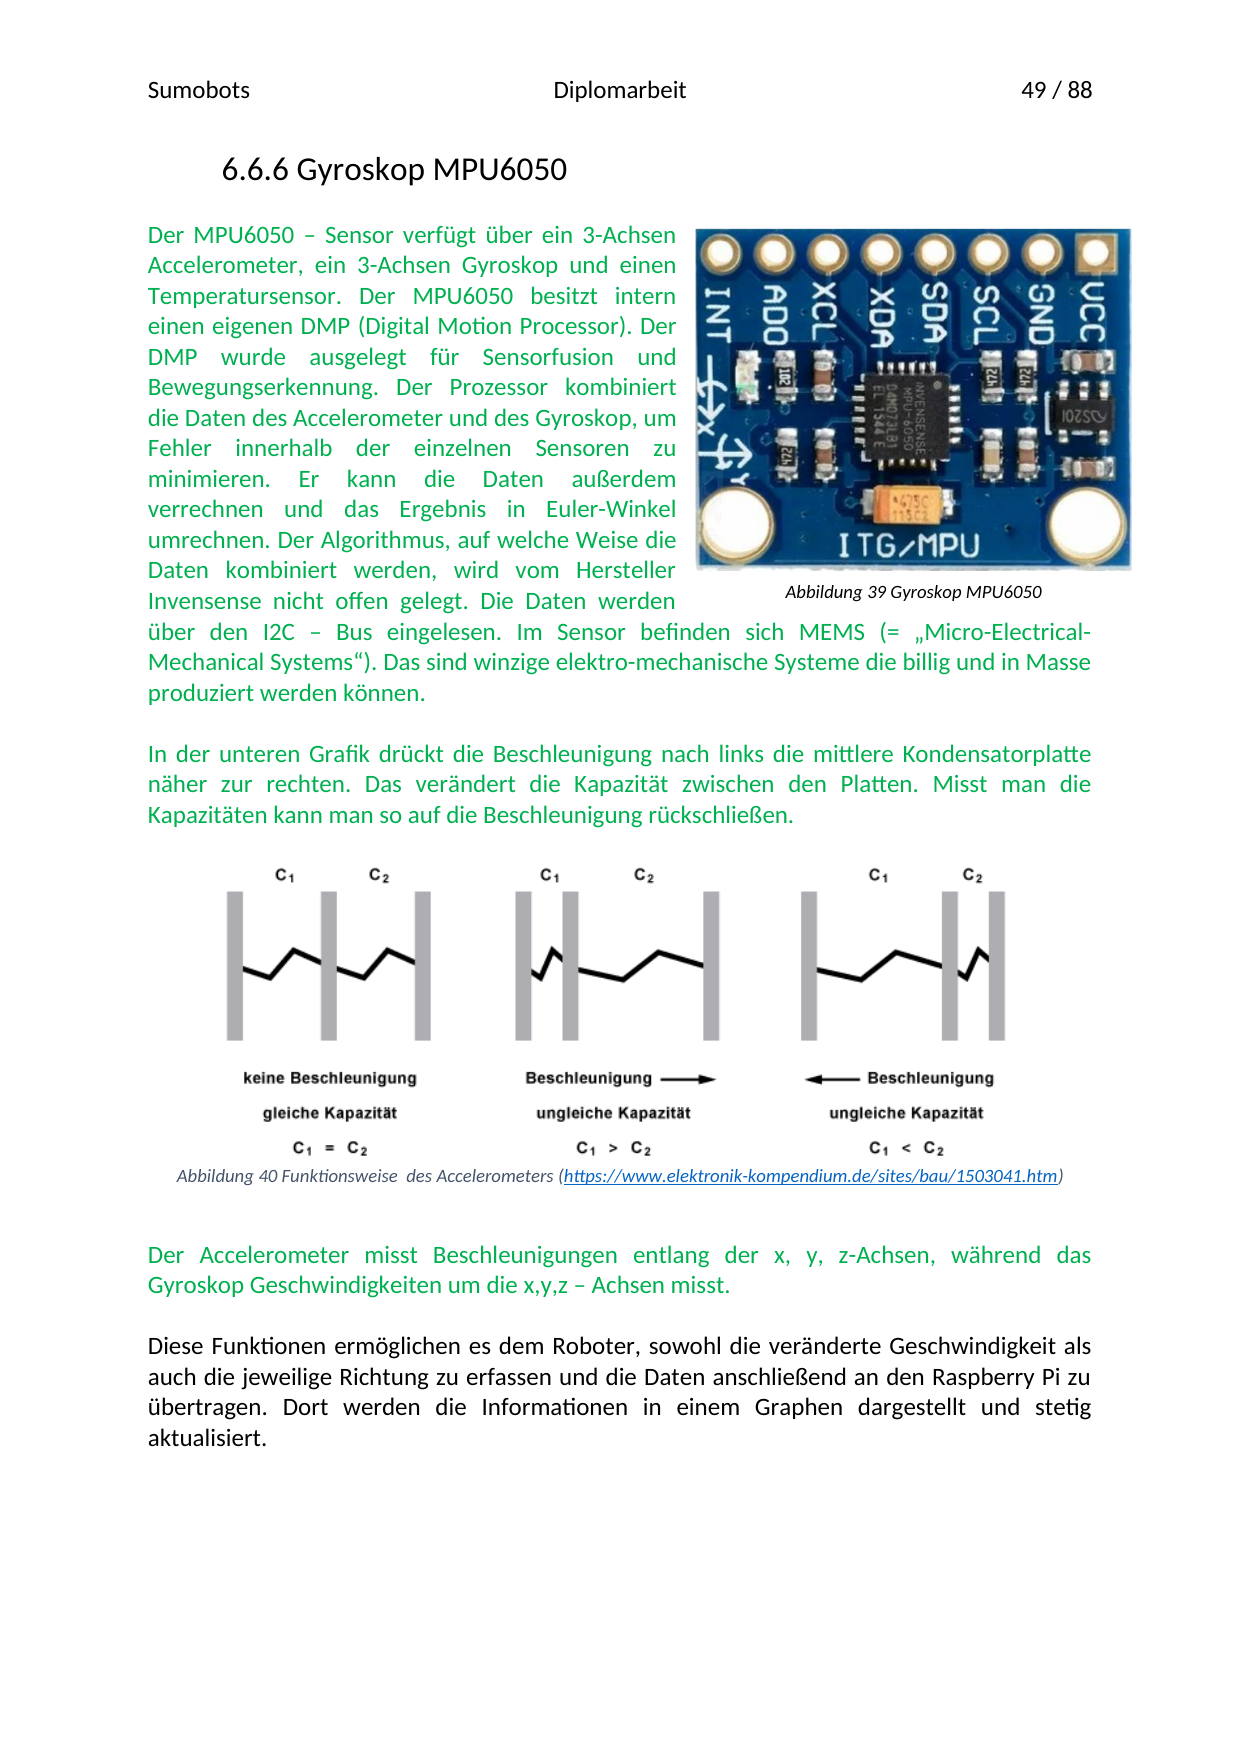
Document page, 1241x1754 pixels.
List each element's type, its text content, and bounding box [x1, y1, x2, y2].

subtitle Gyroskop MPU6050 [221, 148, 1093, 188]
text Diese Funktionen ermöglichen es dem Roboter, sowohl die veränderte Geschwindigkeit als auch die jeweilige Richtung zu erfassen und die Daten anschließend an den Raspberry Pi zu übertragen. Dort werden die Informationen in einem Graphen dargestellt und stetig aktualisiert. [148, 1330, 1093, 1452]
text Der Accelerometer misst Beschleunigungen entlang der x, y, z-Achsen, während das Gyroskop Geschwindigkeiten um die x,y,z – Achsen misst. [148, 1239, 1093, 1300]
text Abbildung 40 Funktionsweise des Accelerometers (https://www.elektronik-kompendium.de/sites/bau/1503041.htm) [148, 1164, 1093, 1187]
text In der unteren Grafik drückt die Beschleunigung nach links die mittlere Kondensatorplatte näher zur rechten. Das verändert die Kapazität zwischen den Platten. Misst man die Kapazitäten kann man so auf die Beschleunigung rückschließen. [148, 738, 1093, 829]
picture [204, 859, 1036, 1165]
picture [696, 229, 1131, 571]
